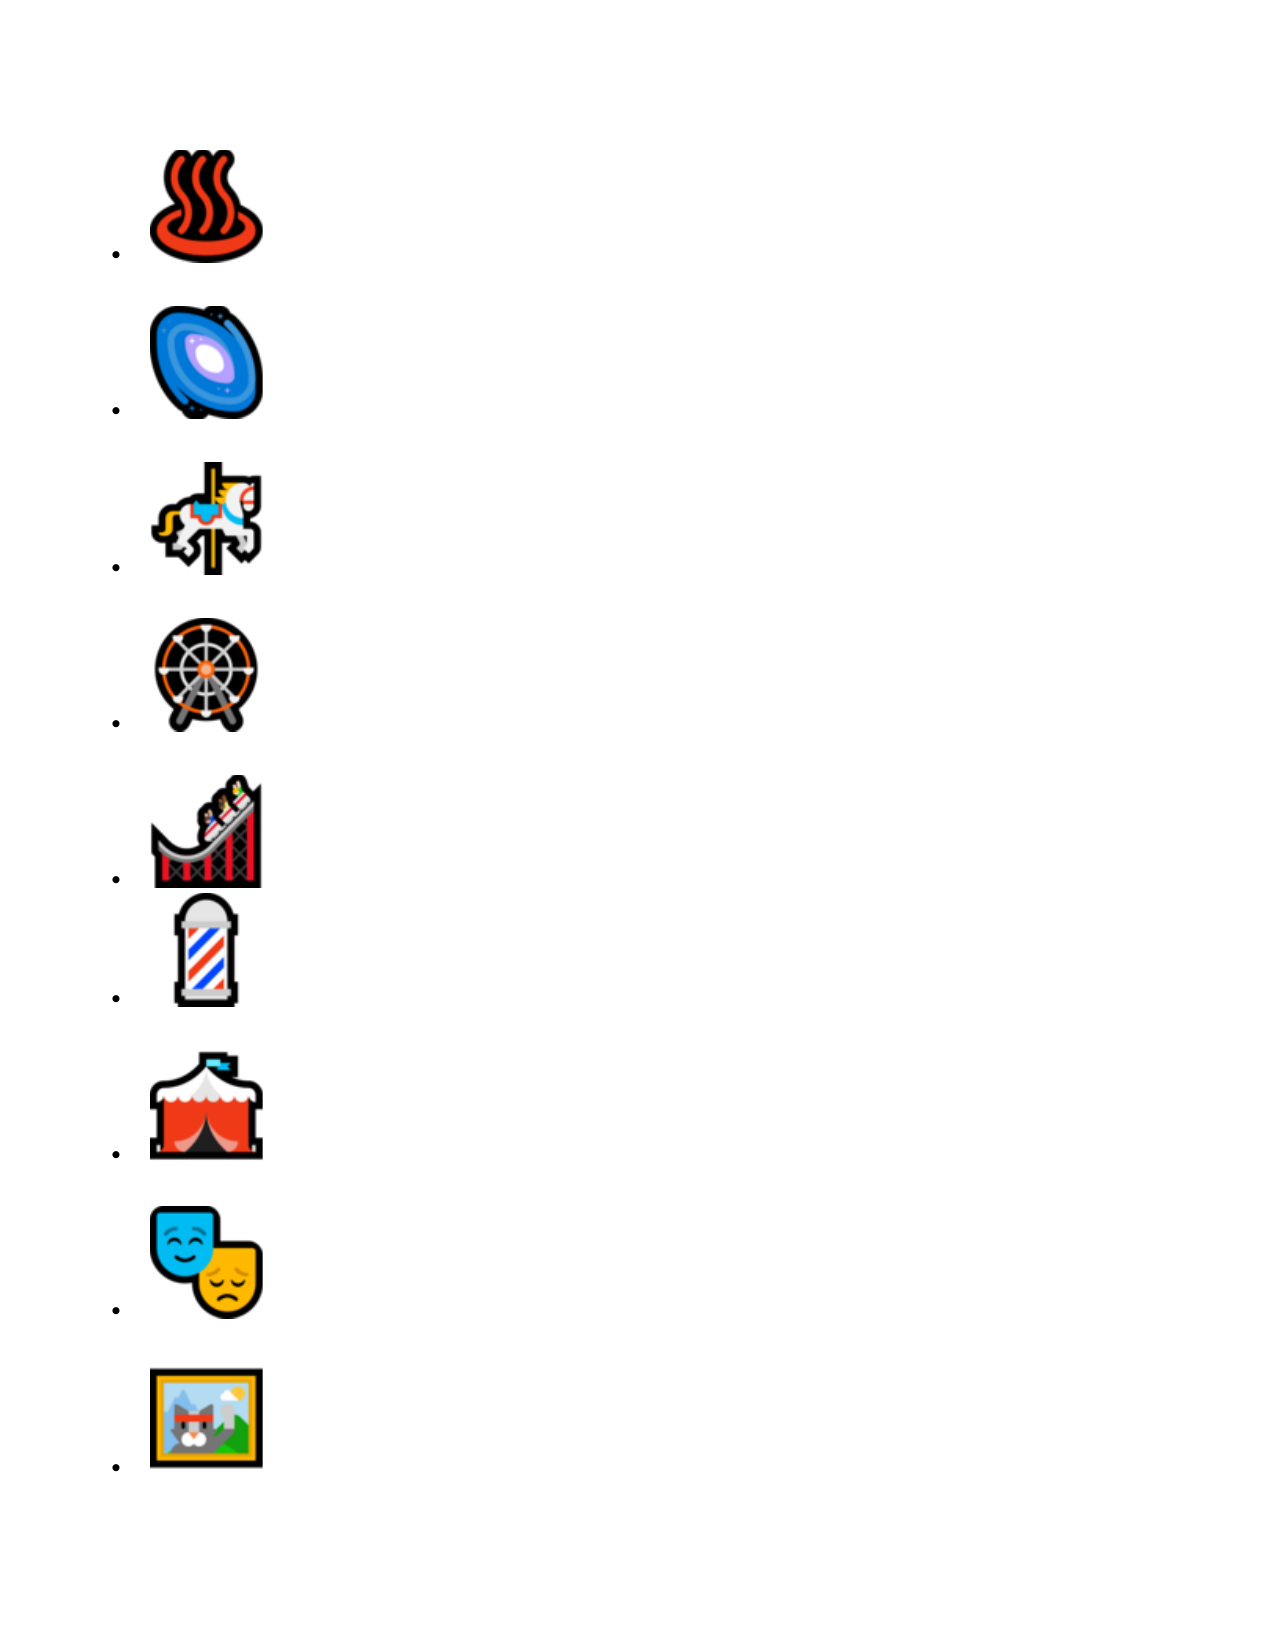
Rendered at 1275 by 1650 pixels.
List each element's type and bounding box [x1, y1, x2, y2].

picture [150, 150, 263, 263]
picture [150, 893, 263, 1007]
picture [150, 306, 263, 419]
picture [150, 1050, 263, 1163]
picture [150, 775, 263, 888]
picture [150, 618, 263, 732]
picture [150, 1362, 263, 1475]
picture [150, 1206, 263, 1319]
picture [150, 462, 263, 575]
